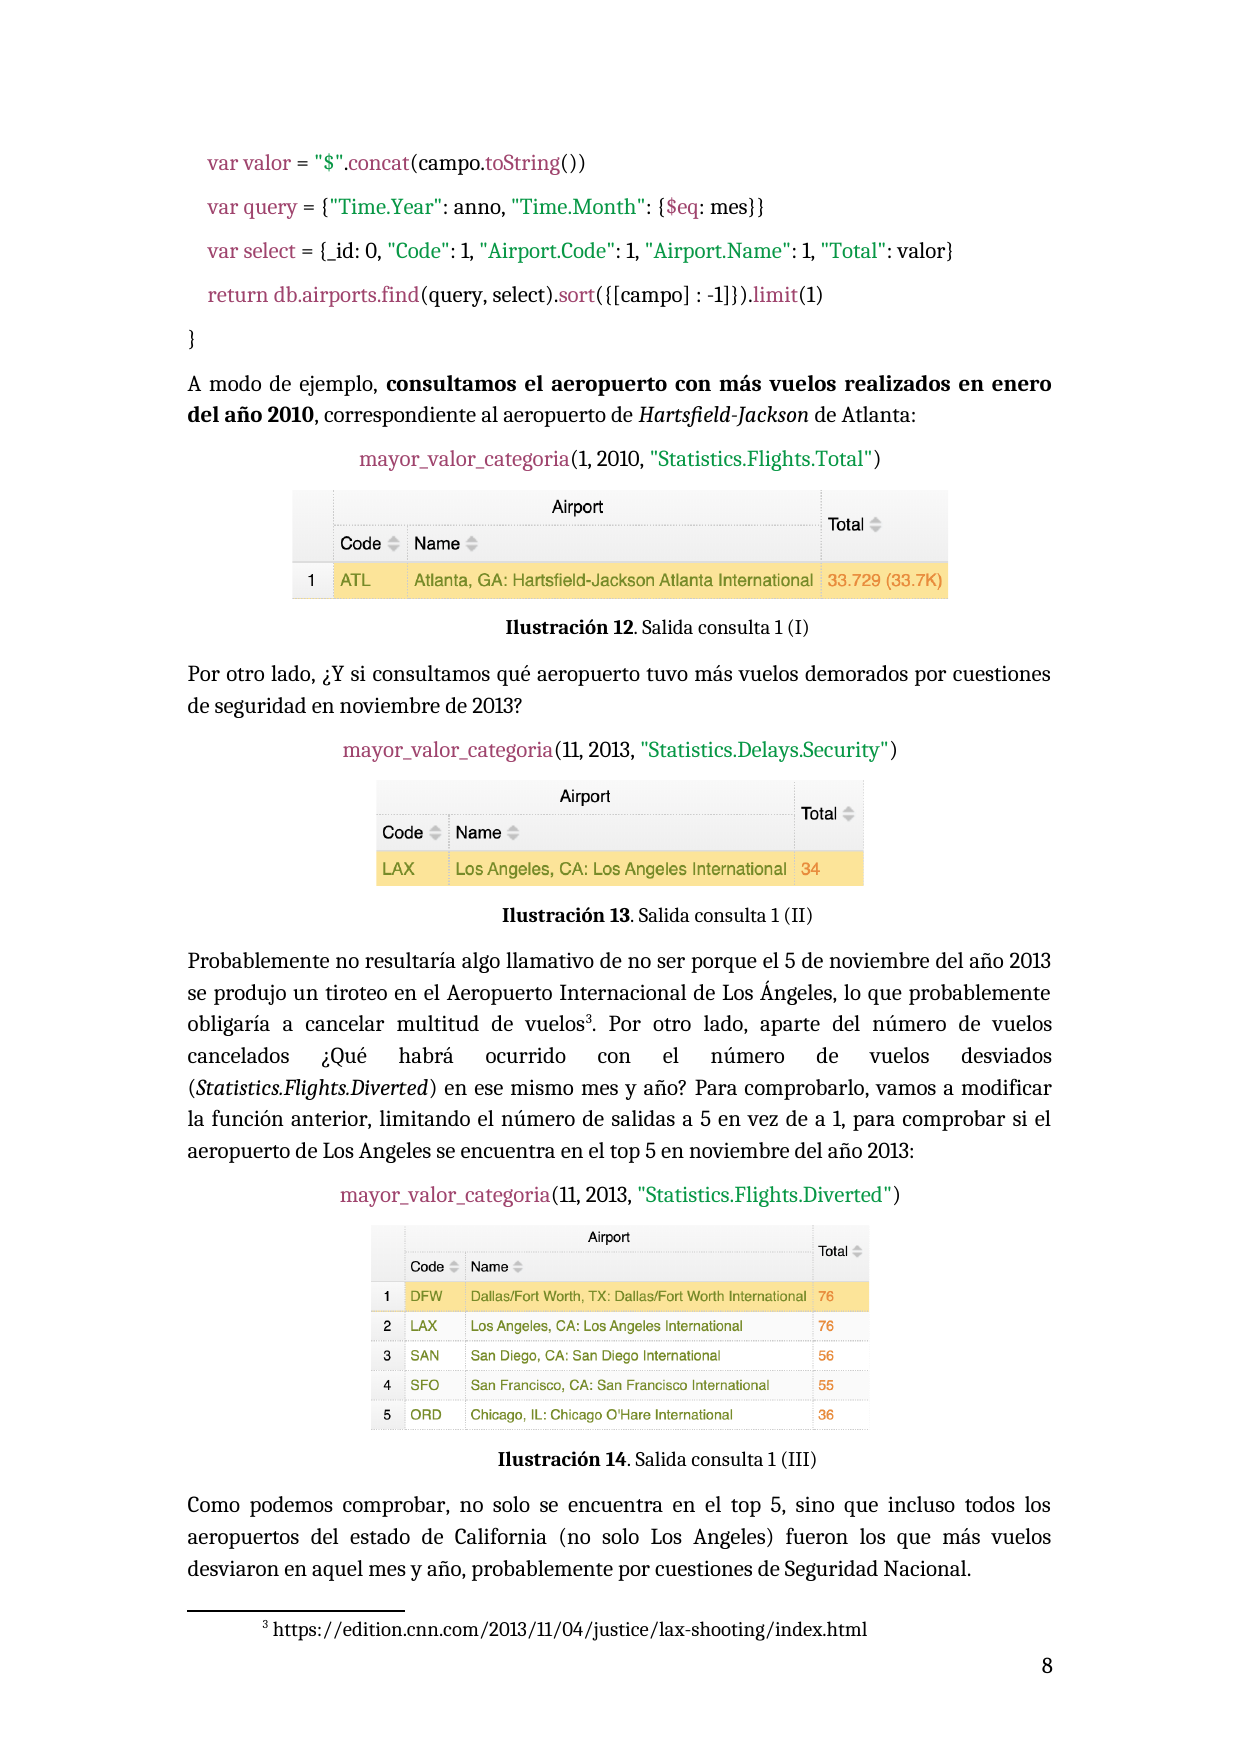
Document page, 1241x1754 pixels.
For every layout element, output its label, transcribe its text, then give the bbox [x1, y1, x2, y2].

text Como podemos comprobar, no solo se encuentra en el top 5, sino que incluso todos los aeropuertos del estado de California (no solo Los Angeles) fueron los que más vuelos desviaron en aquel mes y año, probablemente por cuestiones de Seguridad Nacional. [187, 1492, 1053, 1582]
text Por otro lado, ¿Y si consultamos qué aeropuerto tuvo más vuelos demorados por cuestiones de seguridad en noviembre de 2013? [187, 661, 1053, 719]
text Ilustración 14. Salida consulta 1 (III) [262, 1447, 1053, 1471]
text Ilustración 13. Salida consulta 1 (II) [262, 903, 1053, 927]
text Ilustración 12. Salida consulta 1 (I) [262, 616, 1053, 640]
text mayor_valor_categoria(11, 2013, "Statistics.Flights.Diverted") [187, 1181, 1053, 1208]
text mayor_valor_categoria(11, 2013, "Statistics.Delays.Security") [187, 736, 1053, 763]
picture [371, 1225, 870, 1430]
picture [292, 490, 949, 599]
text return db.airports.find(query, select).sort({[campo] : -1]}).limit(1) [187, 282, 1053, 308]
text A modo de ejemplo, consultamos el aeropuerto con más vuelos realizados en enero del año 2010, correspondiente al aeropuerto de Hartsfield-Jackson de Atlanta: [187, 370, 1053, 428]
text } [187, 326, 1053, 353]
text var query = {"Time.Year": anno, "Time.Month": {$eq: mes}} [187, 194, 1053, 220]
text var select = {_id: 0, "Code": 1, "Airport.Code": 1, "Airport.Name": 1, "Total": valor} [187, 238, 1053, 264]
picture [376, 780, 864, 886]
text var valor = "$".concat(campo.toString()) [187, 150, 1053, 176]
text Probablemente no resultaría algo llamativo de no ser porque el 5 de noviembre del año 2013 se produjo un tiroteo en el Aeropuerto Internacional de Los Ángeles, lo que probablemente obligaría a cancelar multitud de vuelos. Por otro lado, aparte del número de vuelos cancelados ¿Qué habrá ocurrido con el número de vuelos desviados (Statistics.Flights.Diverted) en ese mismo mes y año? Para comprobarlo, vamos a modificar la función anterior, limitando el número de salidas a 5 en vez de a 1, para comprobar si el aeropuerto de Los Angeles se encuentra en el top 5 en noviembre del año 2013: [187, 948, 1053, 1164]
text mayor_valor_categoria(1, 2010, "Statistics.Flights.Total") [187, 446, 1053, 472]
